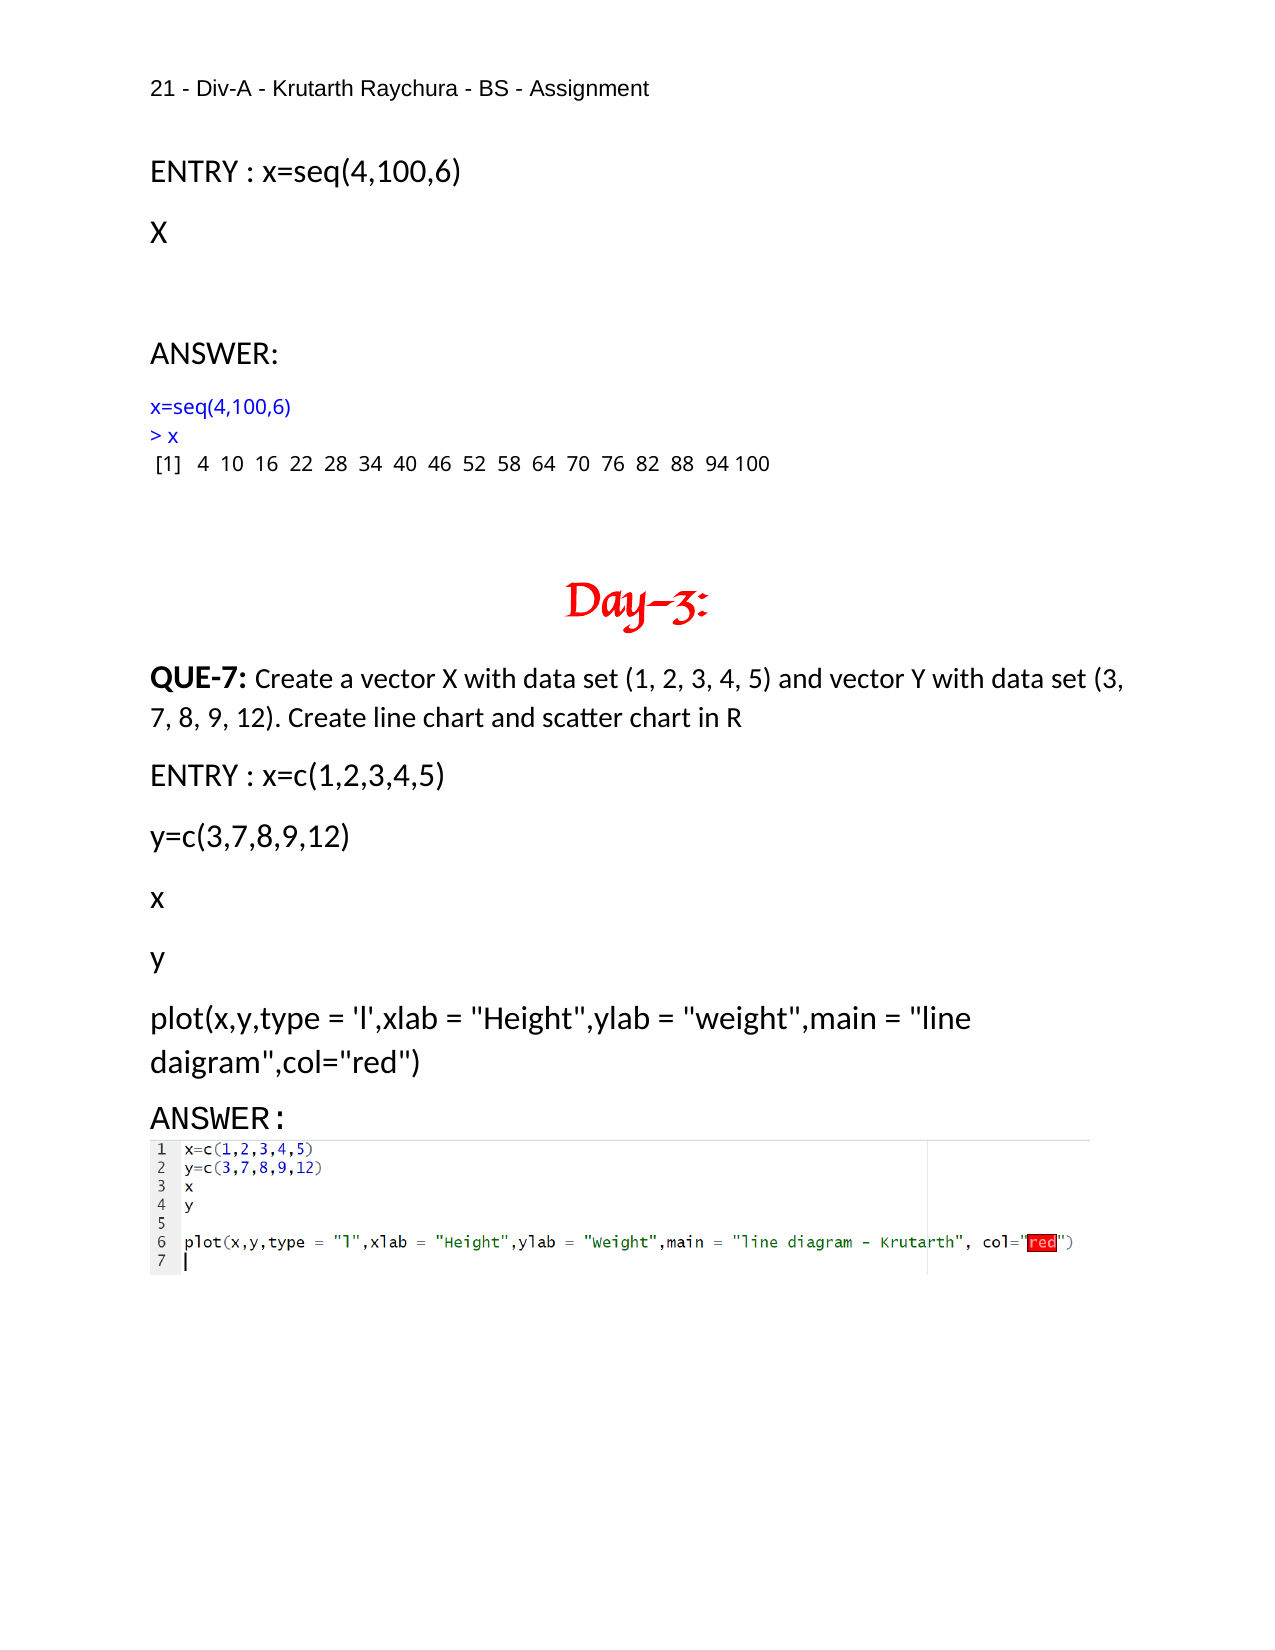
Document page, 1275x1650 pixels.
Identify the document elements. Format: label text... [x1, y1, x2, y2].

text plot(x,y,type = 'l',xlab = "Height",ylab = "weight",main = "line daigram",col="red") [150, 997, 1125, 1082]
text Day-3: [150, 563, 1125, 633]
picture [150, 1139, 1091, 1275]
text QUE-7: Create a vector X with data set (1, 2, 3, 4, 5) and vector Y with data set (3, 7, 8, 9, 12). Create line chart and scatter chart in R [150, 656, 1125, 735]
text ENTRY : x=seq(4,100,6) [150, 150, 1125, 191]
text X [150, 211, 1125, 251]
text ANSWER: [150, 332, 1125, 373]
text y=c(3,7,8,9,12) [150, 815, 1125, 856]
text ENTRY : x=c(1,2,3,4,5) [150, 754, 1125, 795]
text > x [150, 421, 1125, 449]
text x=seq(4,100,6) [150, 392, 1125, 421]
text y [150, 936, 1125, 977]
text [1] 4 10 16 22 28 34 40 46 52 58 64 70 76 82 88 94 100 [150, 449, 1125, 478]
text x [150, 876, 1125, 916]
